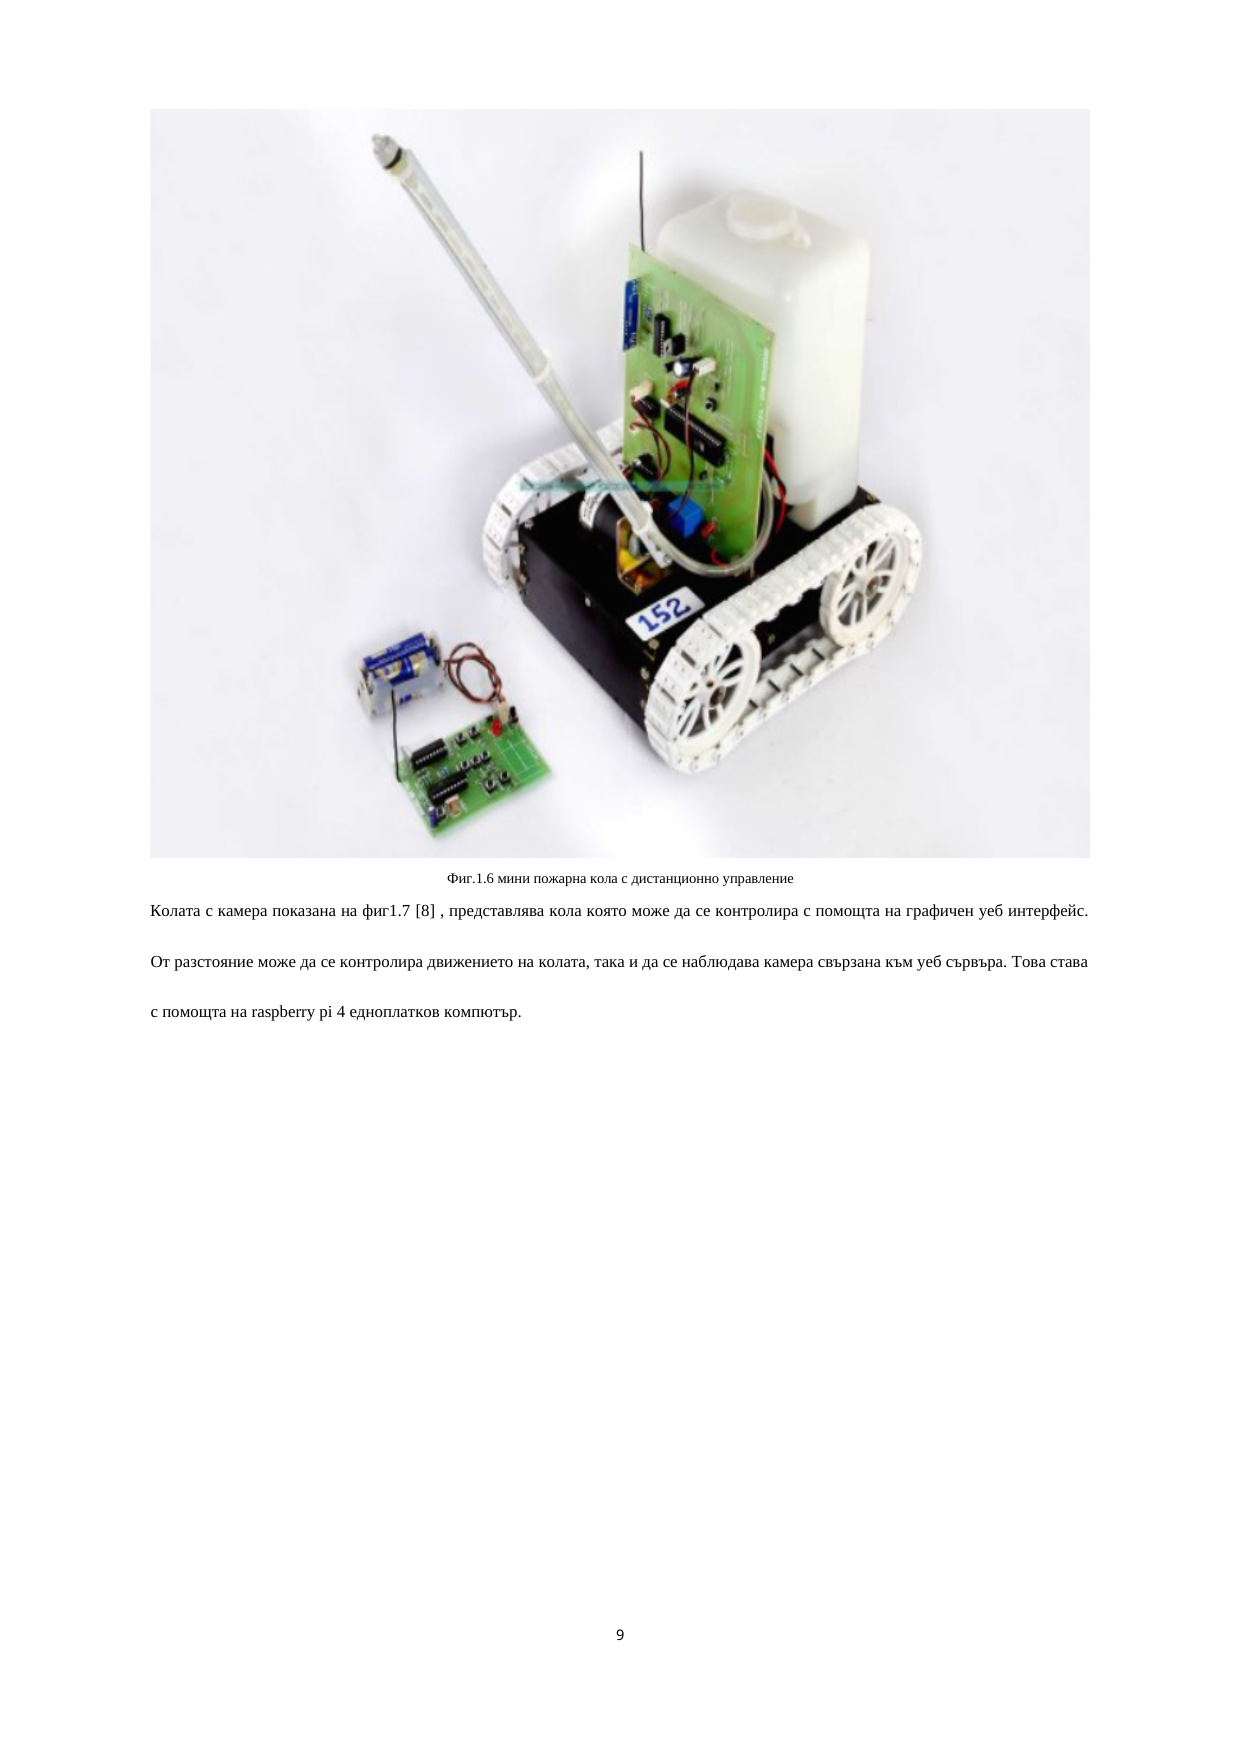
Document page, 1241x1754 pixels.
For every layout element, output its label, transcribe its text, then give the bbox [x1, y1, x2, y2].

picture [150, 109, 1091, 858]
text Фиг.1.6 мини пожарна кола с дистанционно управление [150, 858, 1090, 887]
text Колата с камера показана на фиг1.7 [8] , представлява кола която може да се контролира с помощта на графичен уеб интерфейс. От разстояние може да се контролира движението на колата, така и да се наблюдава камера свързана към уеб сървъра. Това става с помощта на raspberry pi 4 едноплатков компютър. [150, 887, 1090, 1021]
